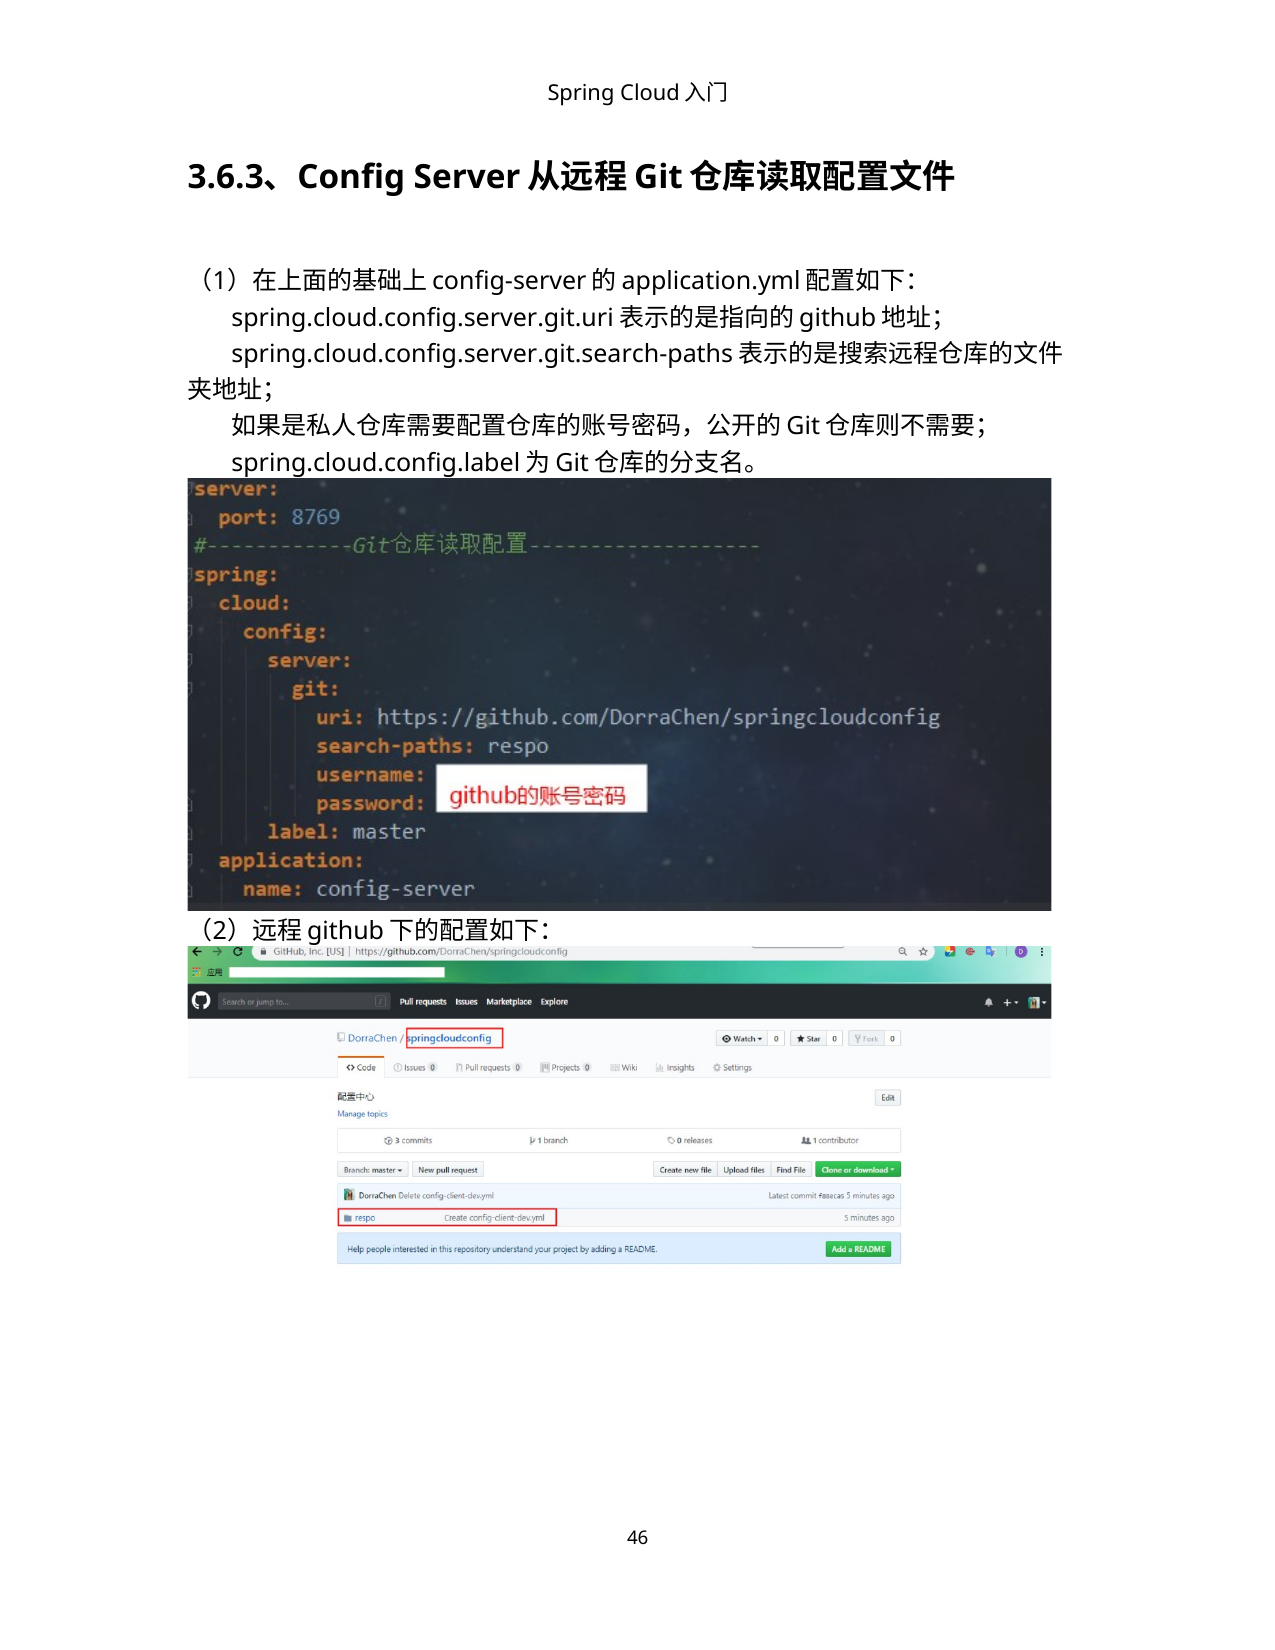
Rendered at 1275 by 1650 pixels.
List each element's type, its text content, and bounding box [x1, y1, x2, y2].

text spring.cloud.config.label为Git仓库的分支名。 [187, 442, 1087, 478]
text spring.cloud.config.server.git.search-paths表示的是搜索远程仓库的文件夹地址； [187, 333, 1087, 406]
picture [187, 478, 1052, 911]
text （1）在上面的基础上config-server的application.yml配置如下： [187, 261, 1087, 297]
text 如果是私人仓库需要配置仓库的账号密码，公开的Git仓库则不需要； [187, 406, 1087, 442]
subtitle 3.6.3、Config Server从远程Git仓库读取配置文件 [187, 150, 1087, 198]
picture [187, 946, 1052, 1274]
text （2）远程github下的配置如下： [187, 910, 1087, 947]
text spring.cloud.config.server.git.uri表示的是指向的github地址； [187, 297, 1087, 333]
